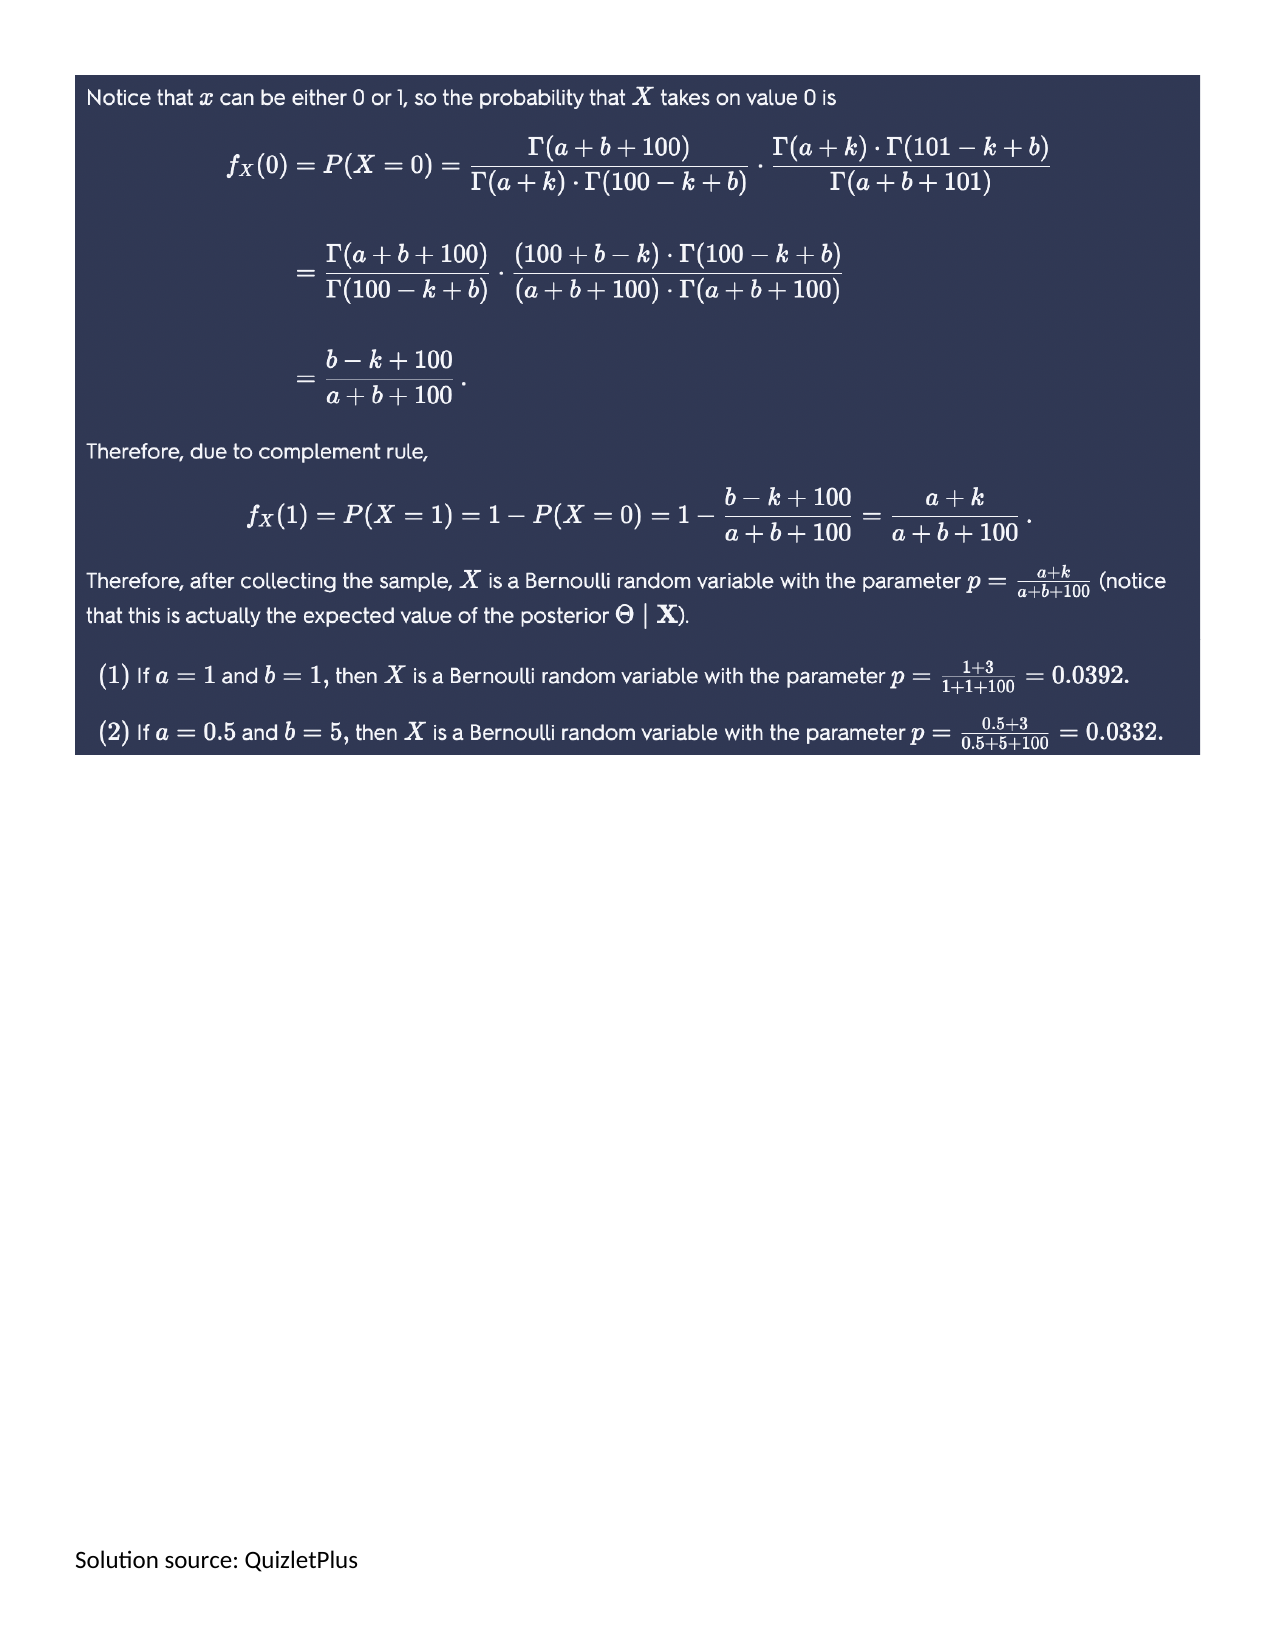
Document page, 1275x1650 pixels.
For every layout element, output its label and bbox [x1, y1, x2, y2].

picture [75, 75, 1200, 755]
